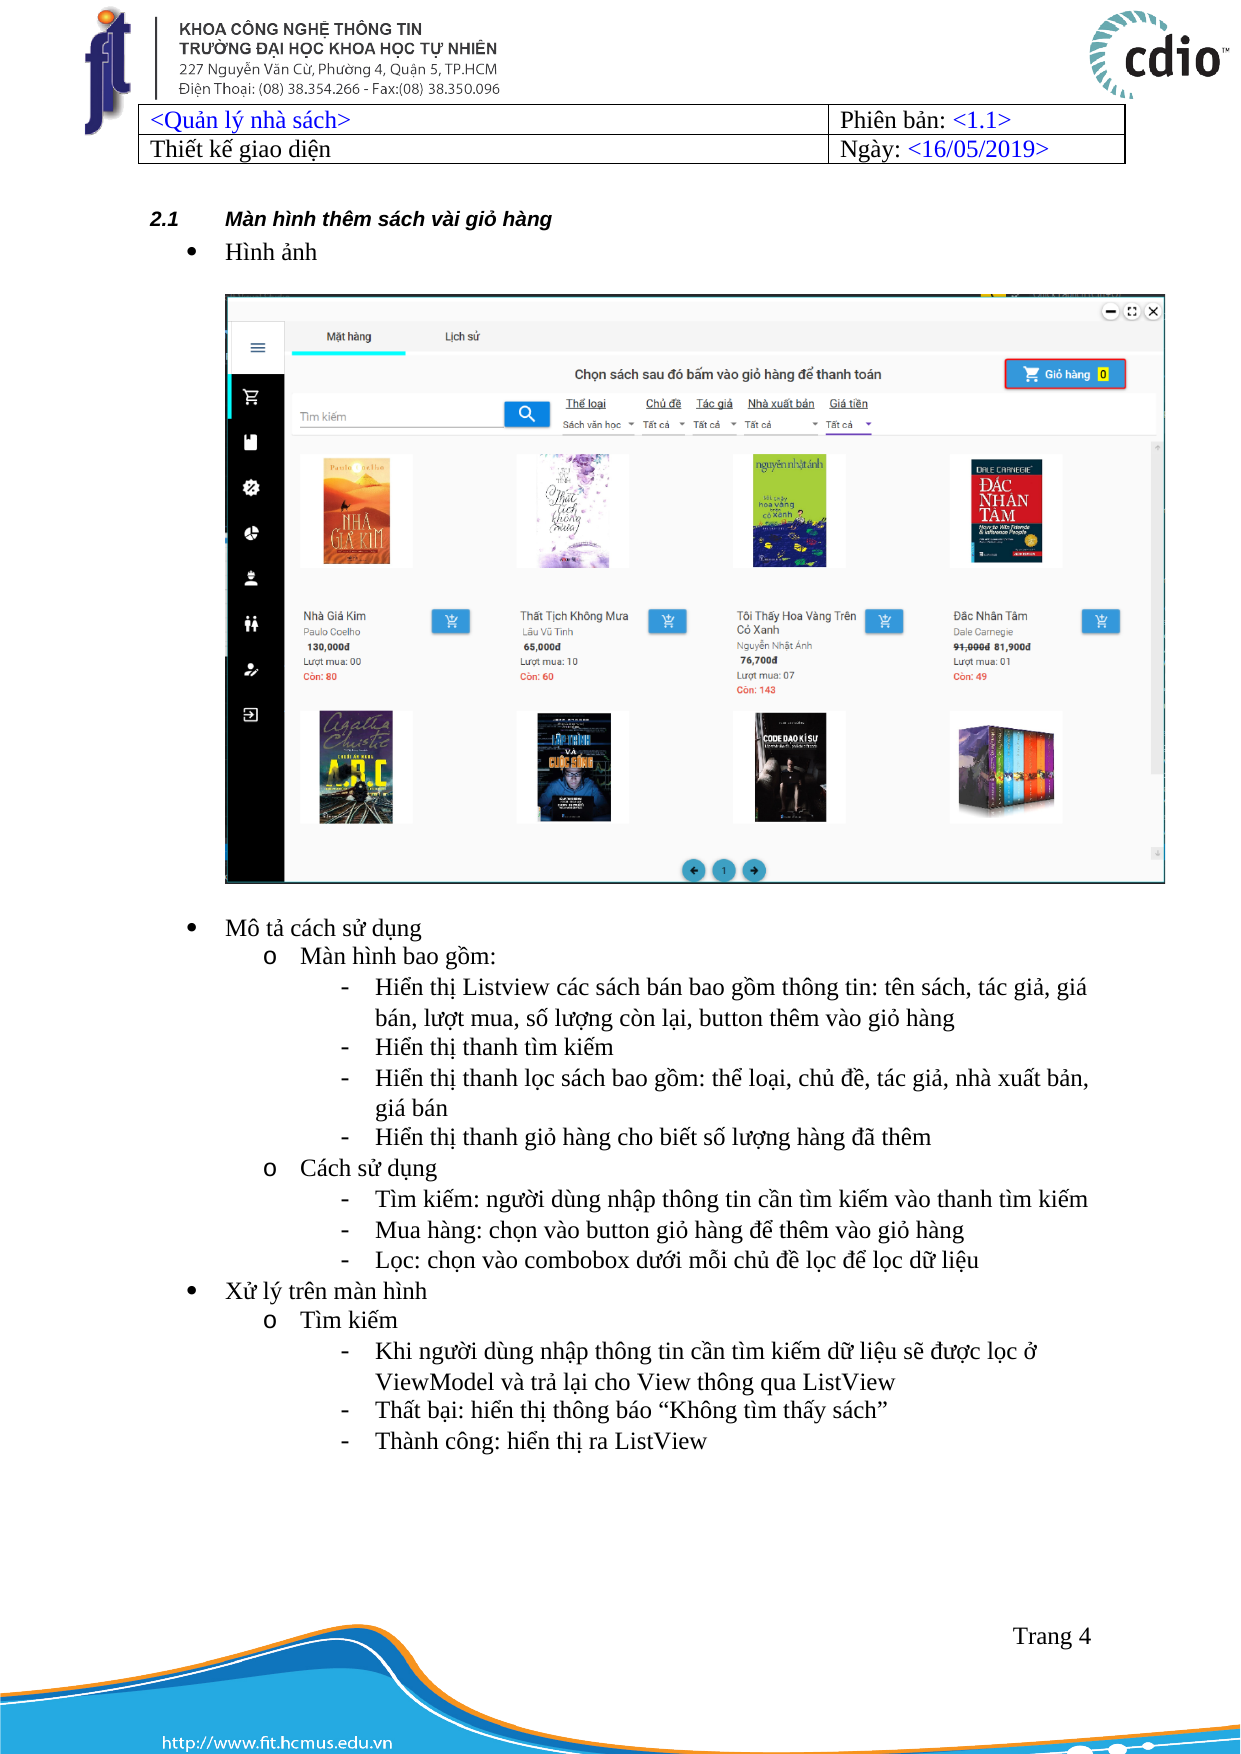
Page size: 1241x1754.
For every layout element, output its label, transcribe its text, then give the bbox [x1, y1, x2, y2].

list Mua hàng: chọn vào button giỏ hàng để thêm vào giỏ hàng [337, 1215, 1090, 1246]
list Khi người dùng nhập thông tin cần tìm kiếm dữ liệu sẽ được lọc ở ViewModel và trả lại cho View thông qua ListView [337, 1336, 1090, 1396]
list Mô tả cách sử dụng [187, 913, 1090, 941]
picture [139, 135, 828, 159]
list Màn hình bao gồm: [262, 941, 1090, 972]
list Hiển thị thanh lọc sách bao gồm: thể loại, chủ đề, tác giả, nhà xuất bản, giá bán [337, 1063, 1090, 1122]
picture [829, 135, 1124, 159]
list Tìm kiếm [262, 1305, 1090, 1336]
list Hiển thị Listview các sách bán bao gồm thông tin: tên sách, tác giả, giá bán, lượt mua, số lượng còn lại, button thêm vào giỏ hàng [337, 972, 1090, 1032]
picture [61, 0, 1241, 159]
list Thất bại: hiển thị thông báo “Không tìm thấy sách” [337, 1396, 1090, 1426]
list Hình ảnh [187, 237, 1090, 266]
picture [225, 294, 1166, 884]
list Hiển thị thanh tìm kiếm [337, 1032, 1090, 1063]
picture [829, 105, 1124, 134]
list Lọc: chọn vào combobox dưới mỗi chủ đề lọc để lọc dữ liệu [337, 1246, 1090, 1276]
list Cách sử dụng [262, 1153, 1090, 1184]
picture [139, 105, 828, 134]
list Tìm kiếm: người dùng nhập thông tin cần tìm kiếm vào thanh tìm kiếm [337, 1184, 1090, 1215]
list Hiển thị thanh giỏ hàng cho biết số lượng hàng đã thêm [337, 1122, 1090, 1153]
picture [0, 1621, 1241, 1754]
subtitle Màn hình thêm sách vài giỏ hàng [150, 206, 1090, 231]
list Xử lý trên màn hình [187, 1276, 1090, 1305]
list Thành công: hiển thị ra ListView [337, 1426, 1090, 1457]
